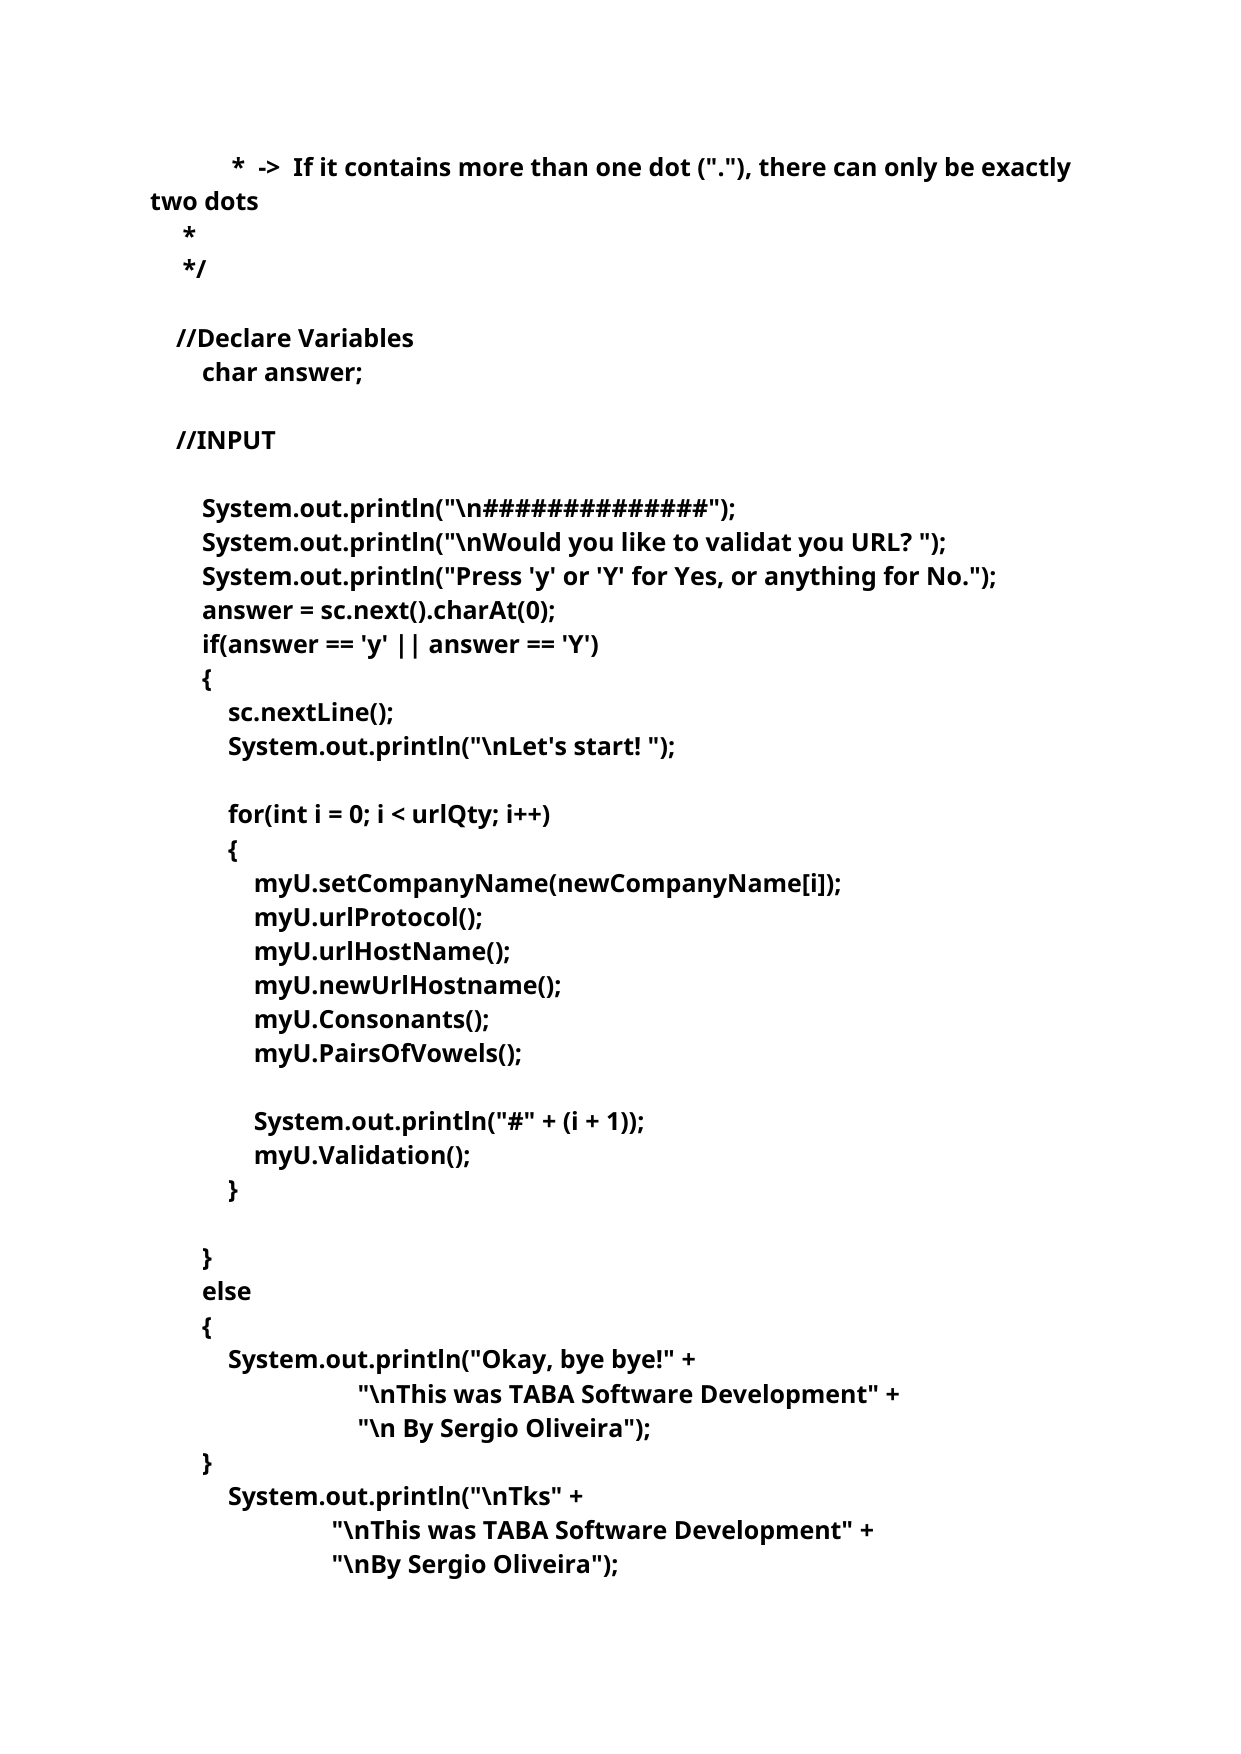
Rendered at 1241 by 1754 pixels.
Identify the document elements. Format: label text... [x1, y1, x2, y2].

text { [150, 1308, 1090, 1342]
text } [150, 1444, 1090, 1478]
text //INPUT [150, 422, 1090, 457]
text for(int i = 0; i < urlQty; i++) [150, 797, 1090, 831]
text System.out.println("\nLet's start! "); [150, 729, 1090, 763]
text myU.Consonants(); [150, 1002, 1090, 1036]
text myU.urlProtocol(); [150, 899, 1090, 933]
text * [150, 218, 1090, 252]
text System.out.println("\nWould you like to validat you URL? "); [150, 525, 1090, 559]
text System.out.println("\nTks" + [150, 1478, 1090, 1512]
text System.out.println("\n##############"); [150, 491, 1090, 525]
text answer = sc.next().charAt(0); [150, 593, 1090, 627]
text if(answer == 'y' || answer == 'Y') [150, 627, 1090, 661]
text else [150, 1274, 1090, 1308]
text */ [150, 252, 1090, 286]
text System.out.println("Okay, bye bye!" + [150, 1342, 1090, 1376]
text myU.setCompanyName(newCompanyName[i]); [150, 865, 1090, 899]
text } [150, 1172, 1090, 1206]
text //Declare Variables [150, 320, 1090, 354]
text myU.urlHostName(); [150, 933, 1090, 967]
text myU.newUrlHostname(); [150, 967, 1090, 1002]
text myU.PairsOfVowels(); [150, 1036, 1090, 1070]
text System.out.println("Press 'y' or 'Y' for Yes, or anything for No."); [150, 559, 1090, 593]
text } [150, 1240, 1090, 1274]
text "\nBy Sergio Oliveira"); [150, 1547, 1090, 1581]
text "\n By Sergio Oliveira"); [150, 1410, 1090, 1444]
text { [150, 831, 1090, 865]
text myU.Validation(); [150, 1138, 1090, 1172]
text sc.nextLine(); [150, 695, 1090, 729]
text { [150, 661, 1090, 695]
text "\nThis was TABA Software Development" + [150, 1512, 1090, 1547]
text * -> If it contains more than one dot ("."), there can only be exactly two dots [150, 150, 1090, 218]
text char answer; [150, 354, 1090, 388]
text "\nThis was TABA Software Development" + [150, 1376, 1090, 1410]
text System.out.println("#" + (i + 1)); [150, 1104, 1090, 1138]
